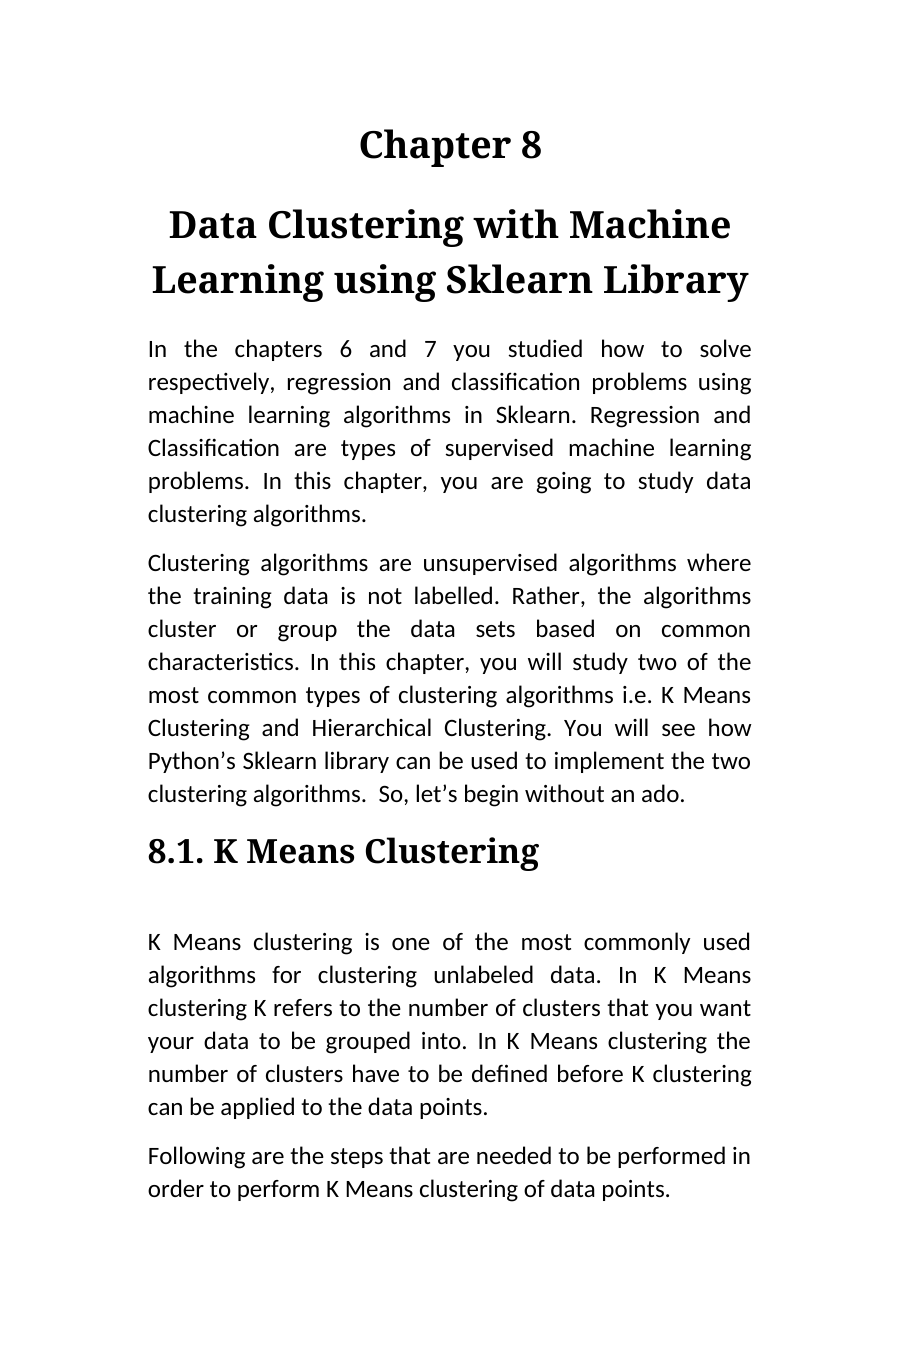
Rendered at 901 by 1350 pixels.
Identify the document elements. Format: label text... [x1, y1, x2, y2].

text Clustering algorithms are unsupervised algorithms where the training data is not labelled. Rather, the algorithms cluster or group the data sets based on common characteristics. In this chapter, you will study two of the most common types of clustering algorithms i.e. K Means Clustering and Hierarchical Clustering. You will see how Python’s Sklearn library can be used to implement the two clustering algorithms. So, let’s begin without an ado. [148, 548, 752, 808]
subtitle 8.1. K Means Clustering [148, 828, 752, 873]
subtitle Chapter 8 [148, 118, 752, 169]
text Following are the steps that are needed to be performed in order to perform K Means clustering of data points. [148, 1140, 752, 1204]
text K Means clustering is one of the most commonly used algorithms for clustering unlabeled data. In K Means clustering K refers to the number of clusters that you want your data to be grouped into. In K Means clustering the number of clusters have to be defined before K clustering can be applied to the data points. [148, 926, 752, 1121]
subtitle Data Clustering with Machine Learning using Sklearn Library [148, 198, 752, 304]
text In the chapters 6 and 7 you studied how to solve respectively, regression and classification problems using machine learning algorithms in Sklearn. Regression and Classification are types of supervised machine learning problems. In this chapter, you are going to study data clustering algorithms. [148, 333, 752, 528]
